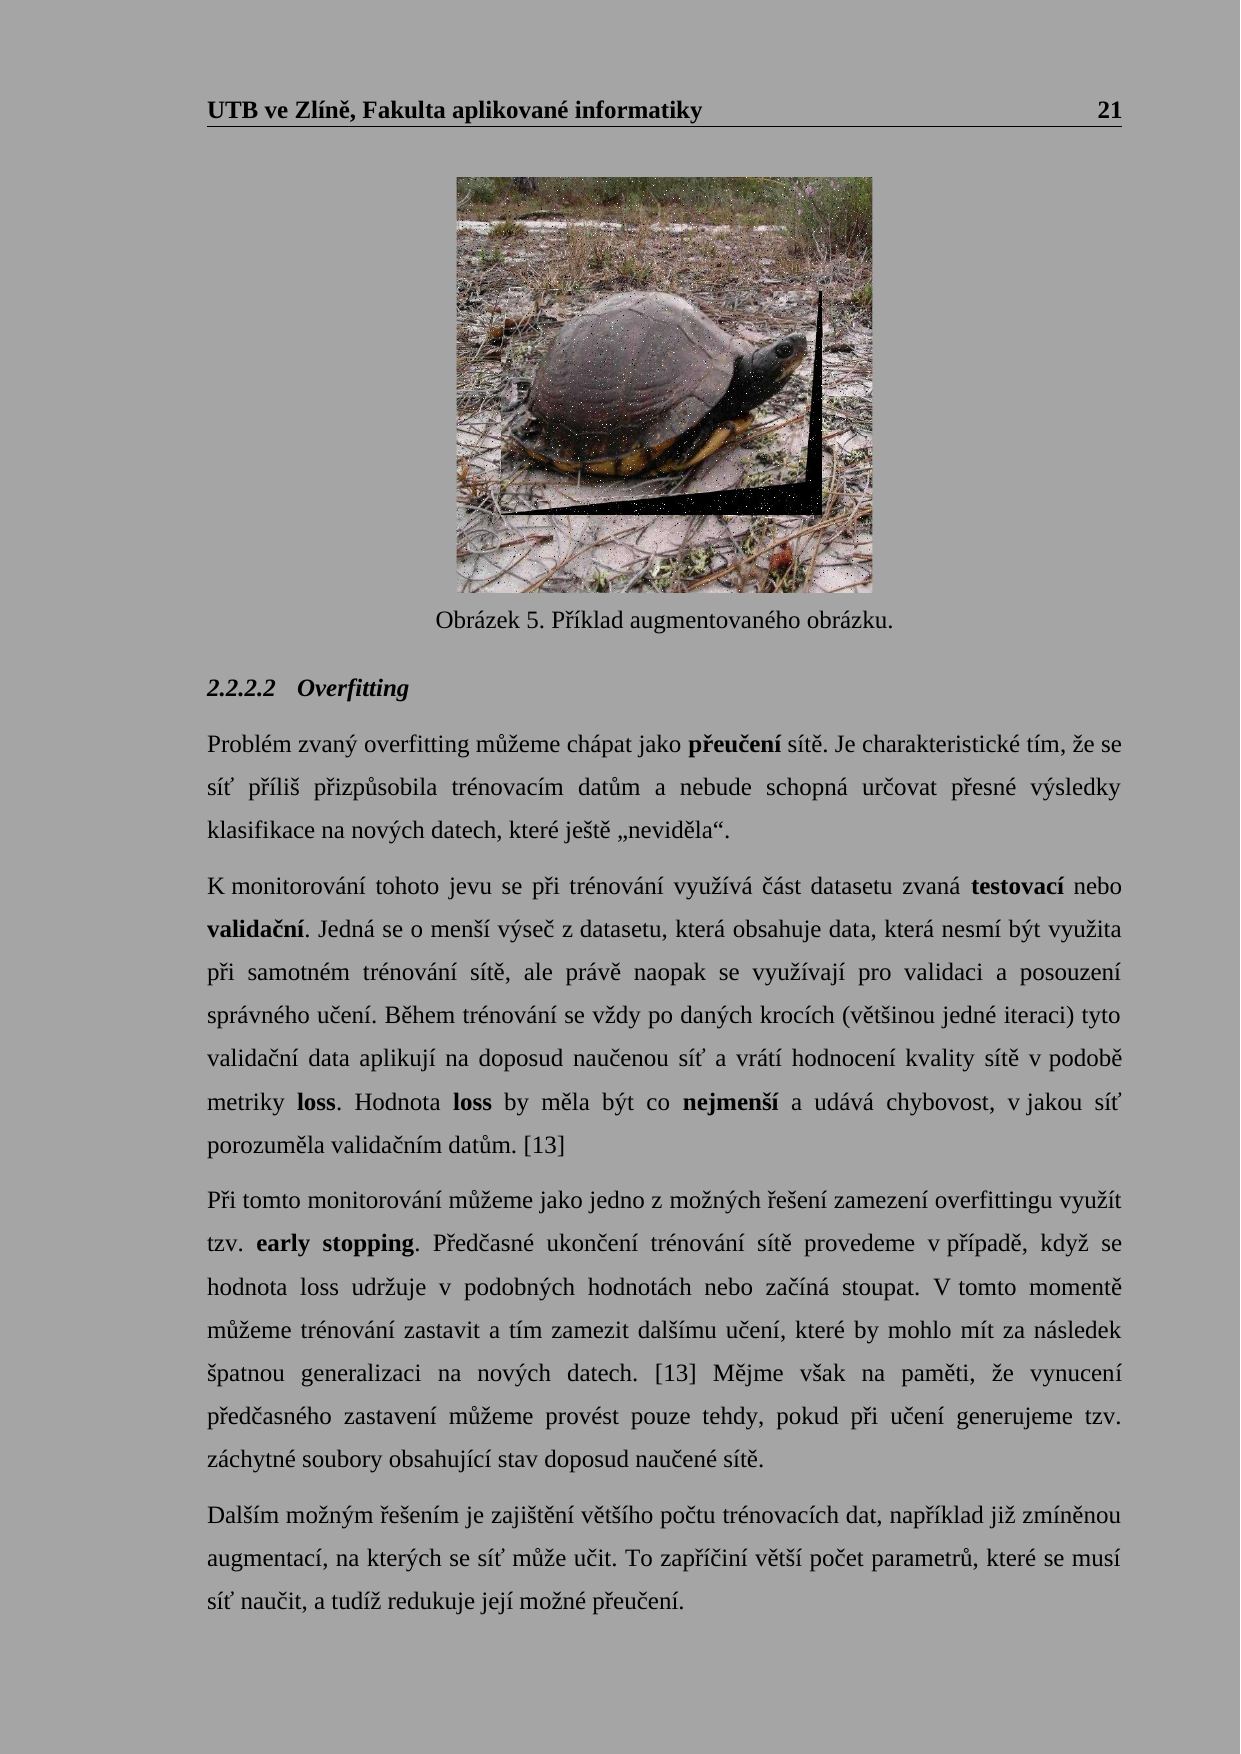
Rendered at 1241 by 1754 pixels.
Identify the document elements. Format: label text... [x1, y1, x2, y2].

text Dalším možným řešením je zajištění většího počtu trénovacích dat, například již zmíněnou augmentací, na kterých se síť může učit. To zapříčiní větší počet parametrů, které se musí síť naučit, a tudíž redukuje její možné přeučení. [207, 1500, 1122, 1615]
picture [456, 177, 873, 593]
text K monitorování tohoto jevu se při trénování využívá část datasetu zvaná testovací nebo validační. Jedná se o menší výseč z datasetu, která obsahuje data, která nesmí být využita při samotném trénování sítě, ale právě naopak se využívají pro validaci a posouzení správného učení. Během trénování se vždy po daných krocích (většinou jedné iteraci) tyto validační data aplikují na doposud naučenou síť a vrátí hodnocení kvality sítě v podobě metriky loss. Hodnota loss by měla být co nejmenší a udává chybovost, v jakou síť porozuměla validačním datům. [207, 871, 1122, 1158]
text Při tomto monitorování můžeme jako jedno z možných řešení zamezení overfittingu využít tzv. early stopping. Předčasné ukončení trénování sítě provedeme v případě, když se hodnota loss udržuje v podobných hodnotách nebo začíná stoupat. V tomto momentě můžeme trénování zastavit a tím zamezit dalšímu učení, které by mohlo mít za následek špatnou generalizaci na nových datech. Mějme však na paměti, že vynucení předčasného zastavení můžeme provést pouze tehdy, pokud při učení generujeme tzv. záchytné soubory obsahující stav doposud naučené sítě. [207, 1185, 1122, 1473]
subtitle Overfitting [207, 673, 1122, 702]
text Problém zvaný overfitting můžeme chápat jako přeučení sítě. Je charakteristické tím, že se síť příliš přizpůsobila trénovacím datům a nebude schopná určovat přesné výsledky klasifikace na nových datech, které ještě „neviděla“. [207, 729, 1122, 844]
text Obrázek 5. Příklad augmentovaného obrázku. [207, 605, 1122, 634]
